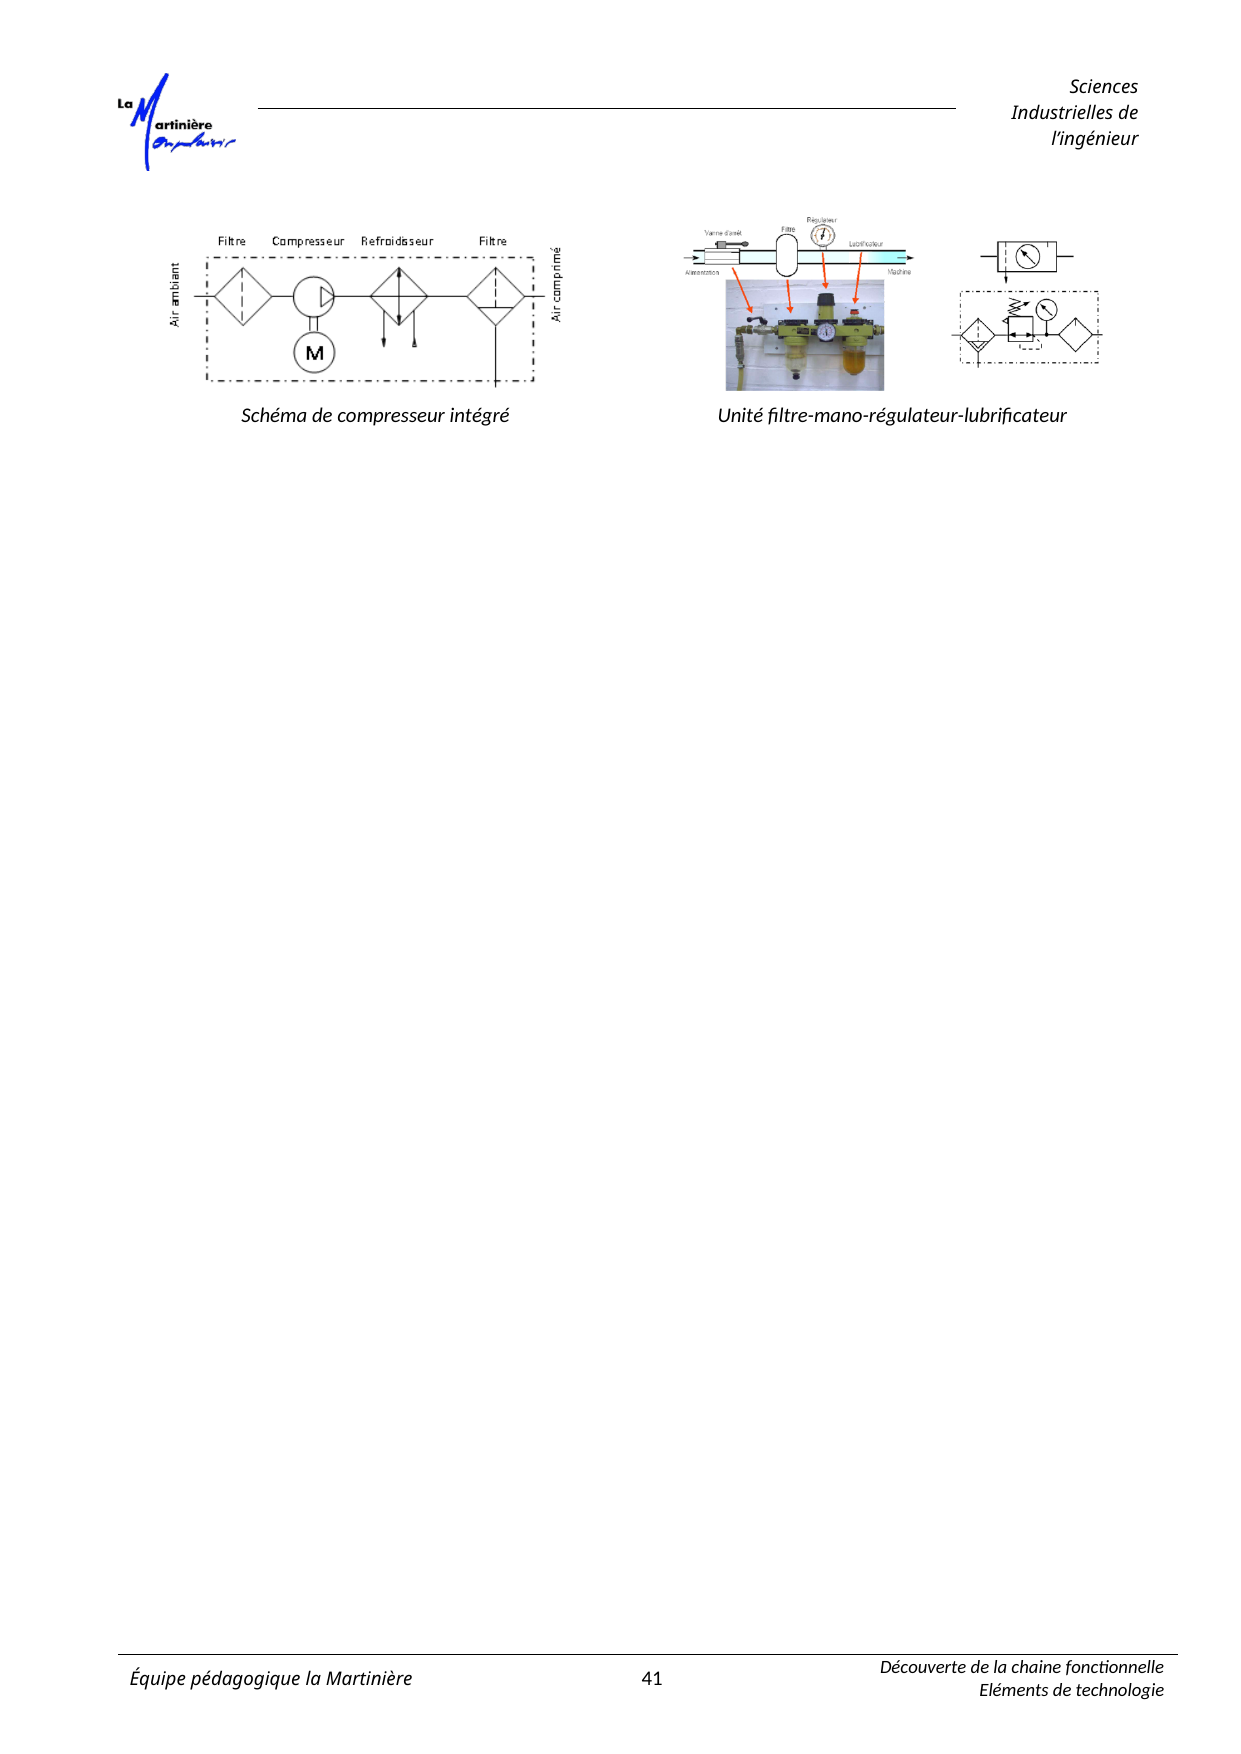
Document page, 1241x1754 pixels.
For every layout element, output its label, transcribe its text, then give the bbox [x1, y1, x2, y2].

picture [165, 219, 588, 389]
table_cell Unité filtre-mano-régulateur-lubrificateur [635, 403, 1152, 441]
table_header [118, 218, 635, 403]
picture [117, 73, 236, 171]
picture [683, 217, 1103, 391]
table_header [635, 218, 1152, 403]
table_cell Schéma de compresseur intégré [118, 403, 635, 441]
